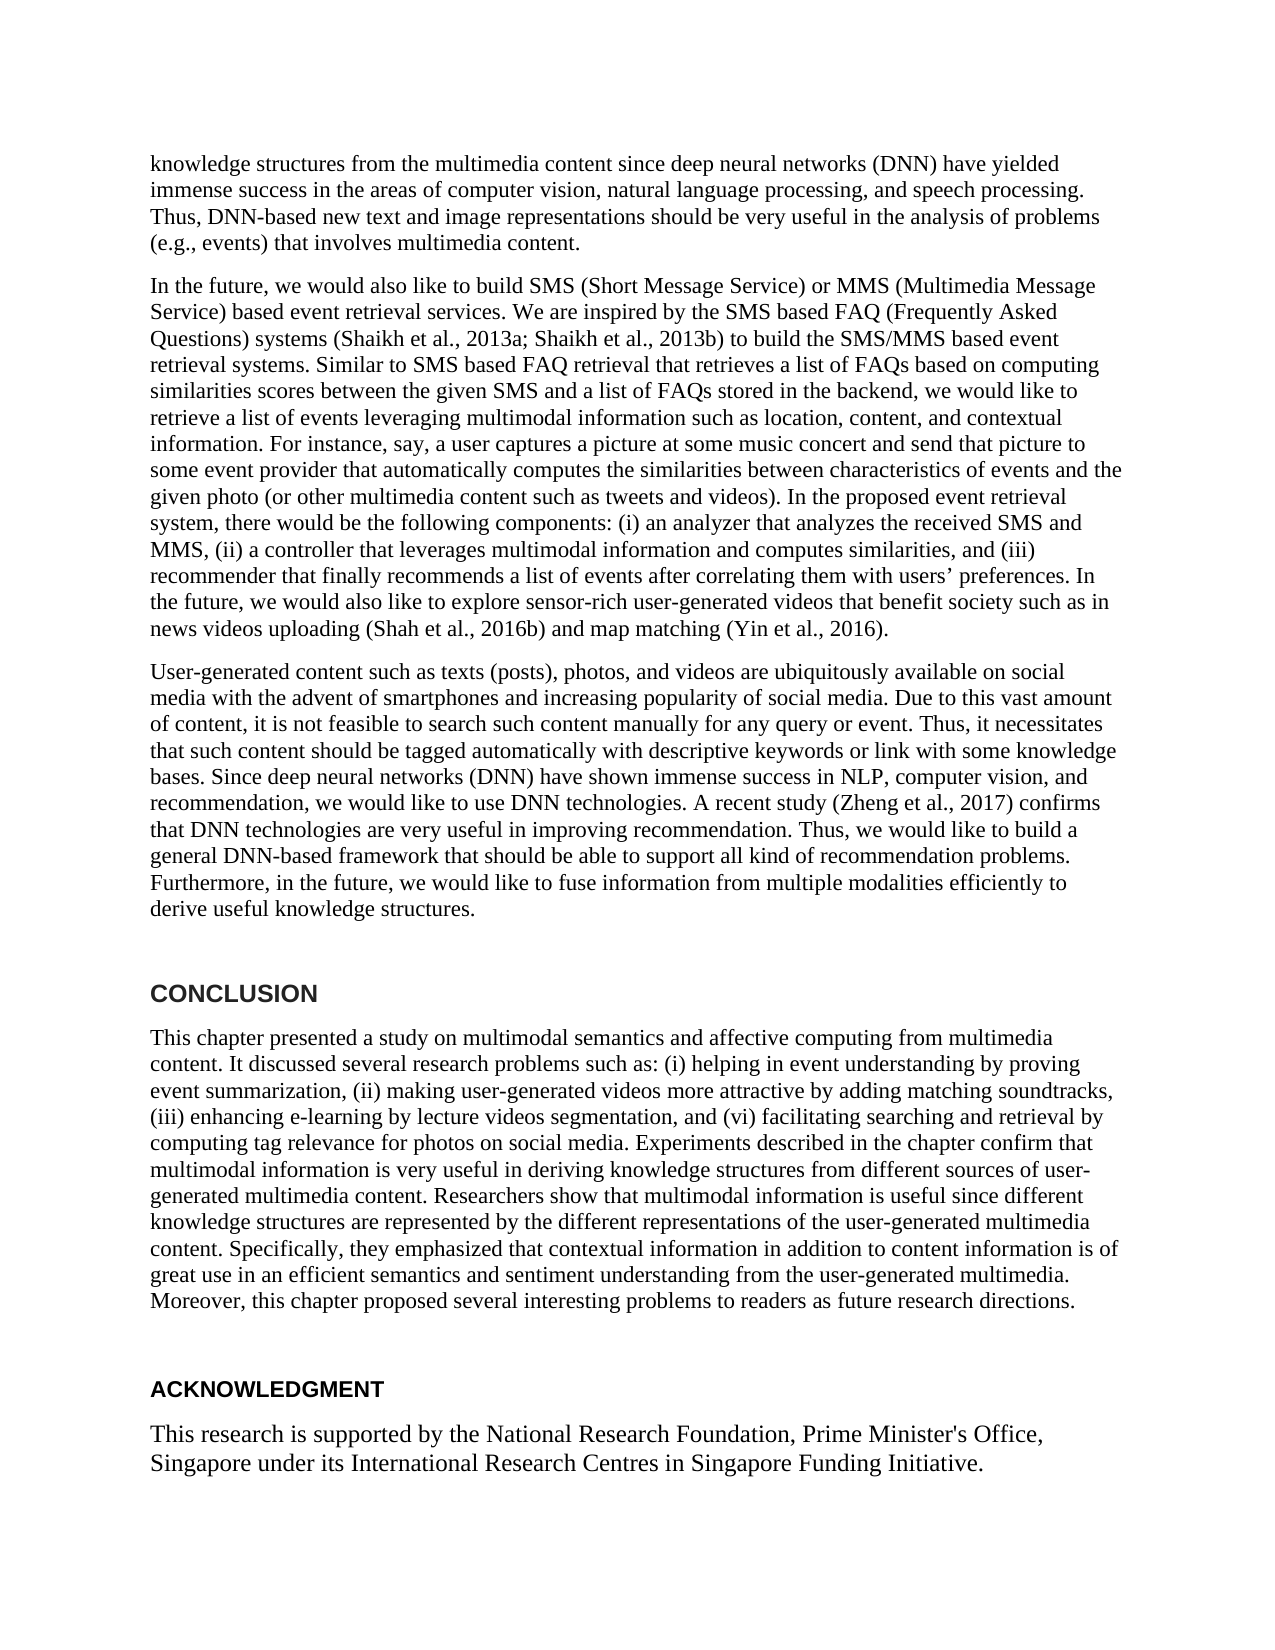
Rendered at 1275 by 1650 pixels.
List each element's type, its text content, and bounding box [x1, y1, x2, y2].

text In the future, we would also like to build SMS (Short Message Service) or MMS (Multimedia Message Service) based event retrieval services. We are inspired by the SMS based FAQ (Frequently Asked Questions) systems (Shaikh et al., 2013a; Shaikh et al., 2013b) to build the SMS/MMS based event retrieval systems. Similar to SMS based FAQ retrieval that retrieves a list of FAQs based on computing similarities scores between the given SMS and a list of FAQs stored in the backend, we would like to retrieve a list of events leveraging multimodal information such as location, content, and contextual information. For instance, say, a user captures a picture at some music concert and send that picture to some event provider that automatically computes the similarities between characteristics of events and the given photo (or other multimedia content such as tweets and videos). In the proposed event retrieval system, there would be the following components: (i) an analyzer that analyzes the received SMS and MMS, (ii) a controller that leverages multimodal information and computes similarities, and (iii) recommender that finally recommends a list of events after correlating them with users’ preferences. In the future, we would also like to explore sensor-rich user-generated videos that benefit society such as in news videos uploading (Shah et al., 2016b) and map matching (Yin et al., 2016). [150, 272, 1125, 641]
text This chapter presented a study on multimodal semantics and affective computing from multimedia content. It discussed several research problems such as: (i) helping in event understanding by proving event summarization, (ii) making user-generated videos more attractive by adding matching soundtracks, (iii) enhancing e-learning by lecture videos segmentation, and (vi) facilitating searching and retrieval by computing tag relevance for photos on social media. Experiments described in the chapter confirm that multimodal information is very useful in deriving knowledge structures from different sources of user-generated multimedia content. Researchers show that multimodal information is useful since different knowledge structures are represented by the different representations of the user-generated multimedia content. Specifically, they emphasized that contextual information in addition to content information is of great use in an efficient semantics and sentiment understanding from the user-generated multimedia. Moreover, this chapter proposed several interesting problems to readers as future research directions. [150, 1024, 1125, 1314]
text This research is supported by the National Research Foundation, Prime Minister's Office, Singapore under its International Research Centres in Singapore Funding Initiative. [150, 1419, 1125, 1476]
text User-generated content such as texts (posts), photos, and videos are ubiquitously available on social media with the advent of smartphones and increasing popularity of social media. Due to this vast amount of content, it is not feasible to search such content manually for any query or event. Thus, it necessitates that such content should be tagged automatically with descriptive keywords or link with some knowledge bases. Since deep neural networks (DNN) have shown immense success in NLP, computer vision, and recommendation, we would like to use DNN technologies. A recent study (Zheng et al., 2017) confirms that DNN technologies are very useful in improving recommendation. Thus, we would like to build a general DNN-based framework that should be able to support all kind of recommendation problems. Furthermore, in the future, we would like to fuse information from multiple modalities efficiently to derive useful knowledge structures. [150, 658, 1125, 921]
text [150, 150, 1125, 255]
text ACKNOWLEDGMENT [150, 1376, 1125, 1402]
text CONCLUSION [150, 978, 1125, 1007]
